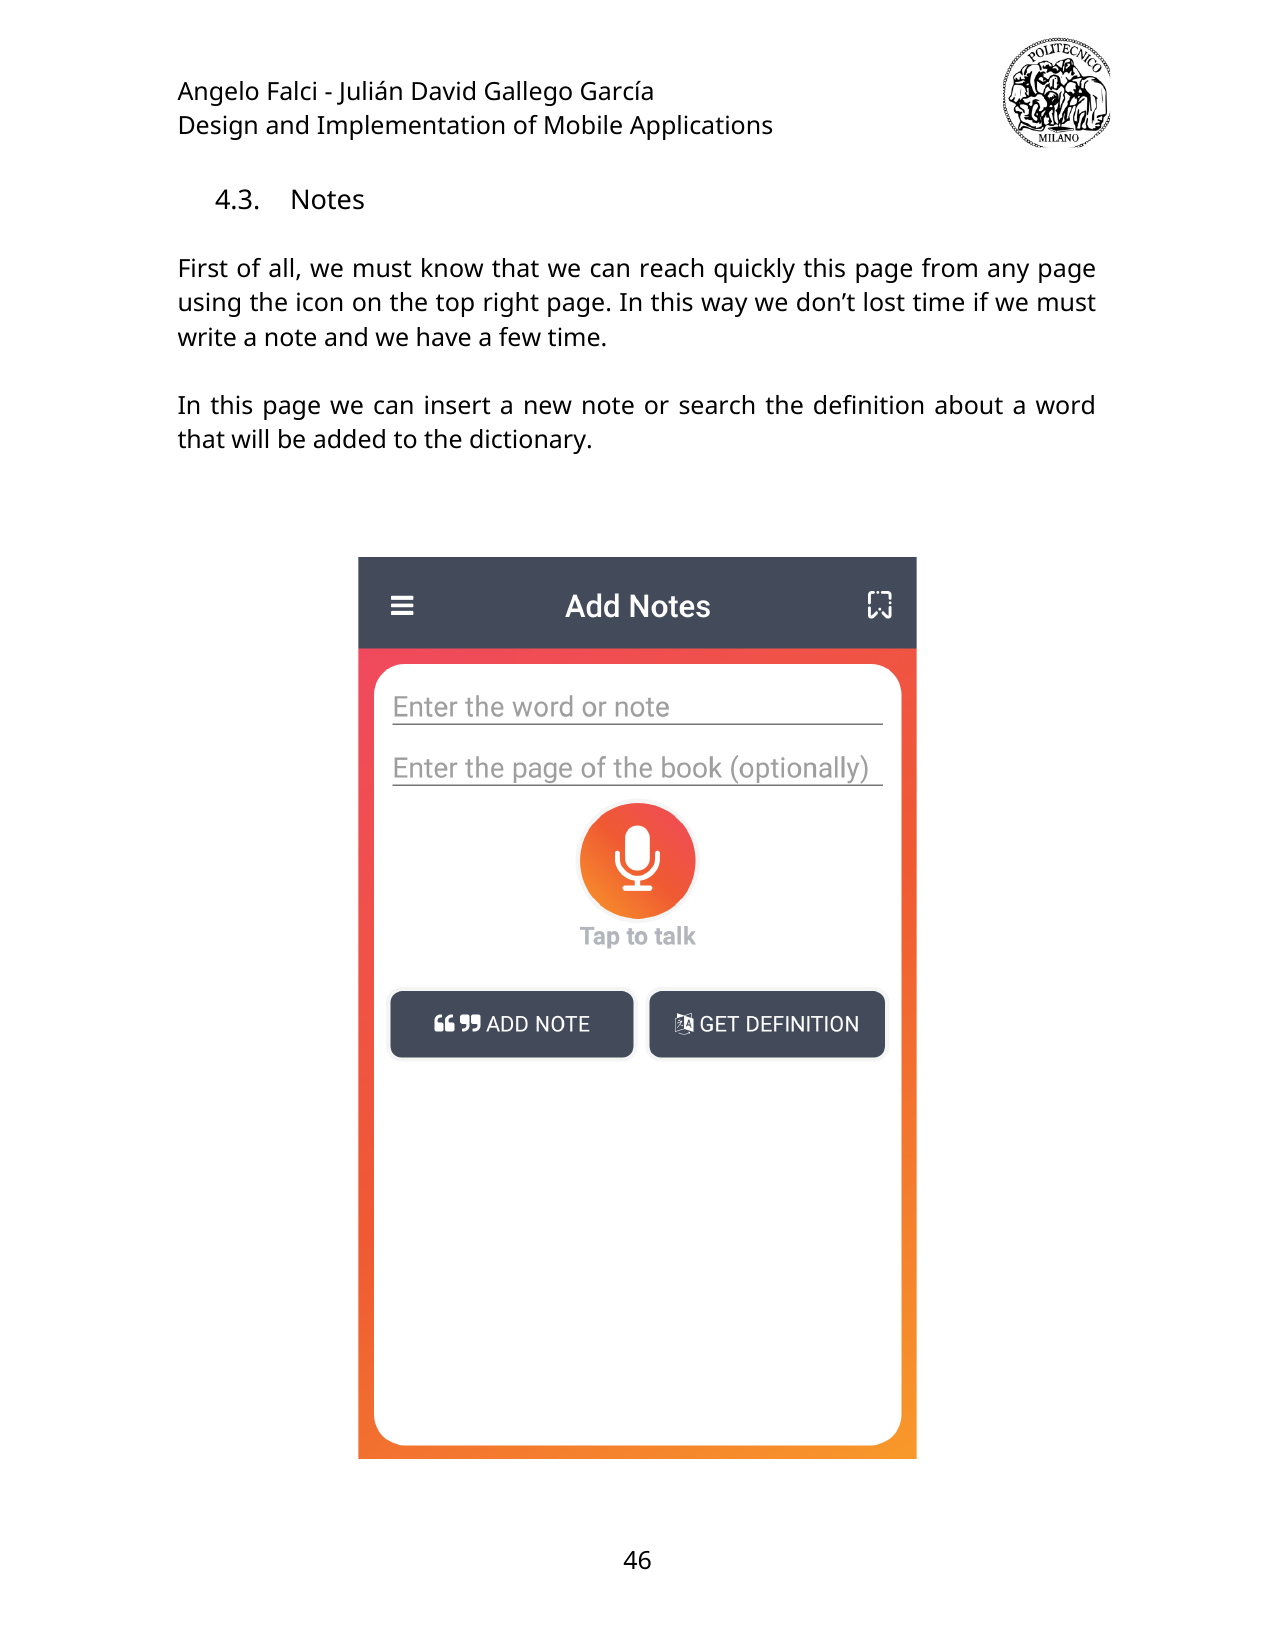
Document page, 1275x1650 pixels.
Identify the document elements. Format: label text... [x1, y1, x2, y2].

picture [358, 557, 917, 1459]
text First of all, we must know that we can reach quickly this page from any page using the icon on the top right page. In this way we don’t lost time if we must write a note and we have a few time. [177, 251, 1098, 353]
picture [1001, 37, 1110, 146]
subtitle Notes [215, 180, 1098, 217]
text In this page we can insert a new note or search the definition about a word that will be added to the dictionary. [177, 353, 1098, 455]
